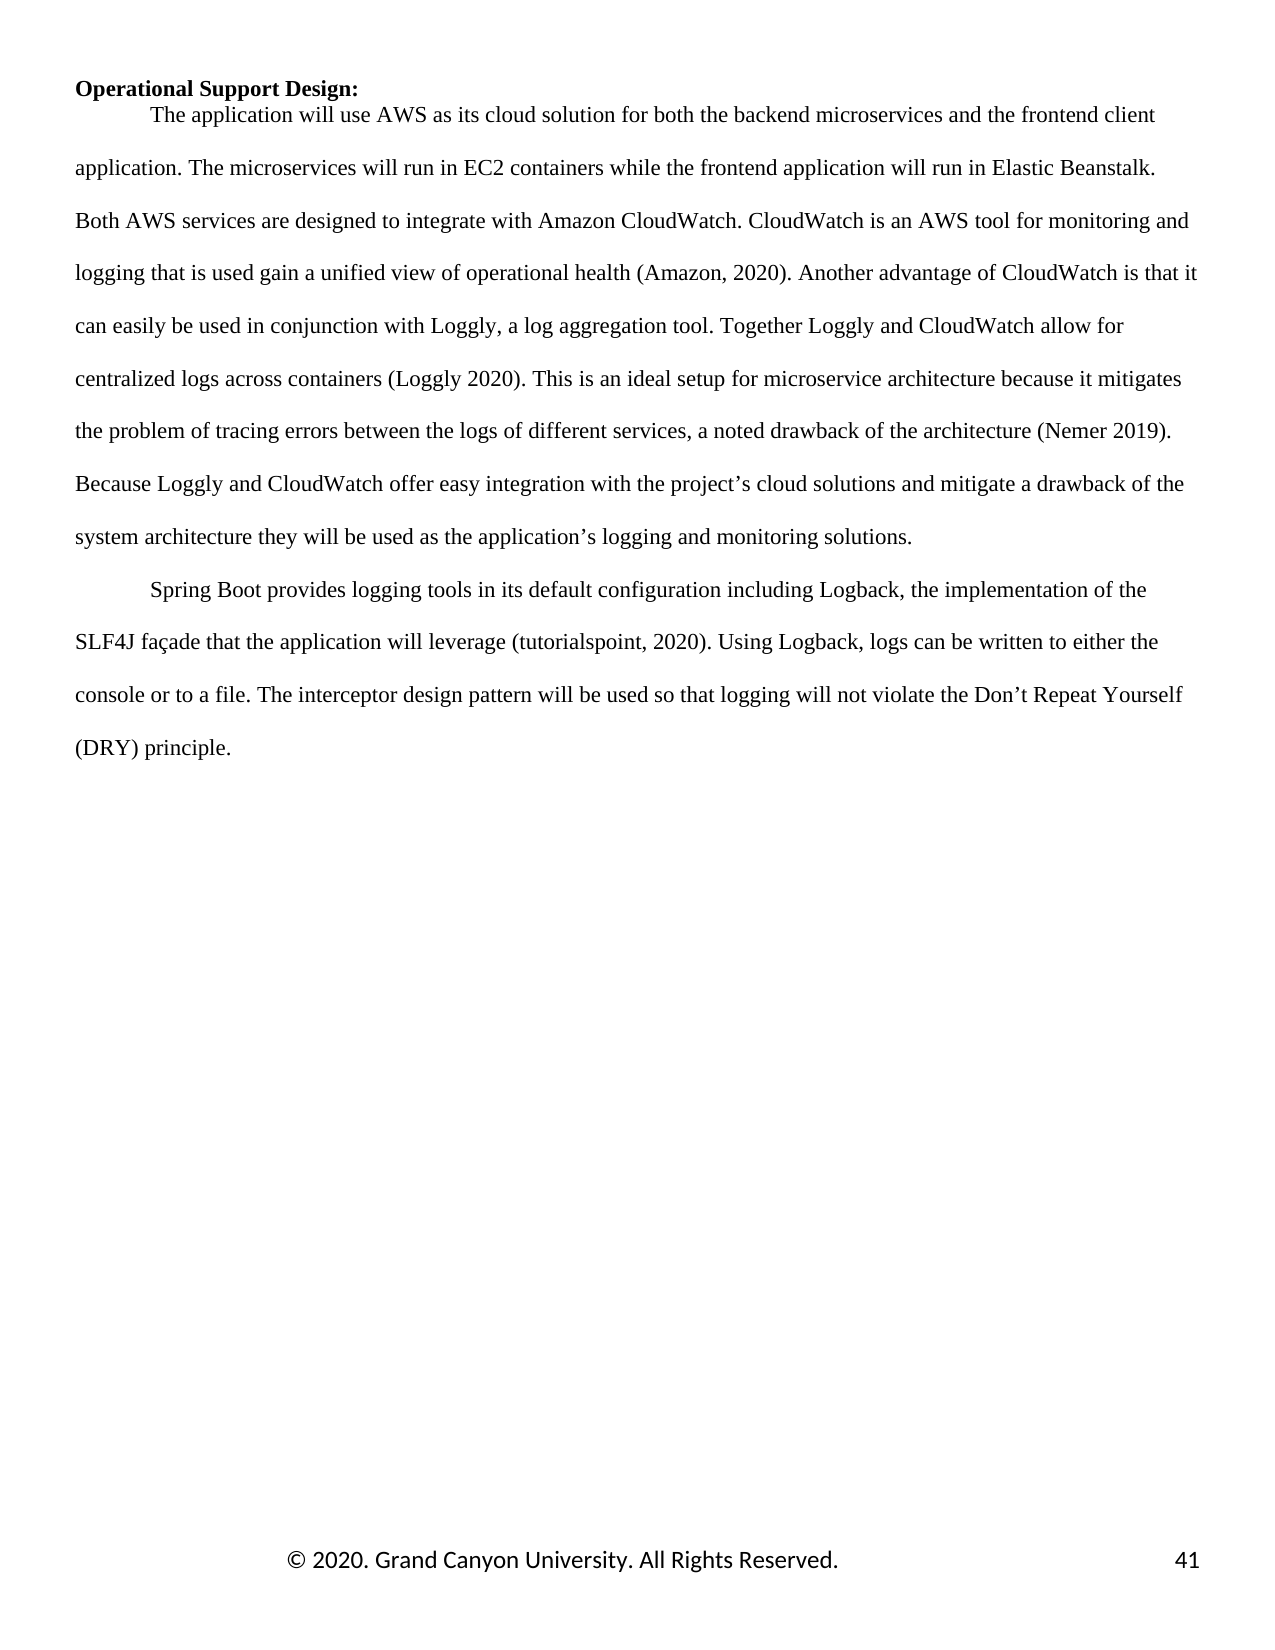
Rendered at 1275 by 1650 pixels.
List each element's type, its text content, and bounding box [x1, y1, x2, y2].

text The application will use AWS as its cloud solution for both the backend microservices and the frontend client application. The microservices will run in EC2 containers while the frontend application will run in Elastic Beanstalk. Both AWS services are designed to integrate with Amazon CloudWatch. CloudWatch is an AWS tool for monitoring and logging that is used gain a unified view of operational health (Amazon, 2020). Another advantage of CloudWatch is that it can easily be used in conjunction with Loggly, a log aggregation tool. Together Loggly and CloudWatch allow for centralized logs across containers (Loggly 2020). This is an ideal setup for microservice architecture because it mitigates the problem of tracing errors between the logs of different services, a noted drawback of the architecture (Nemer 2019). Because Loggly and CloudWatch offer easy integration with the project’s cloud solutions and mitigate a drawback of the system architecture they will be used as the application’s logging and monitoring solutions. [75, 101, 1200, 549]
text Operational Support Design: [75, 75, 1200, 101]
text Spring Boot provides logging tools in its default configuration including Logback, the implementation of the SLF4J façade that the application will leverage (tutorialspoint, 2020). Using Logback, logs can be written to either the console or to a file. The interceptor design pattern will be used so that logging will not violate the Don’t Repeat Yourself (DRY) principle. [75, 576, 1200, 760]
